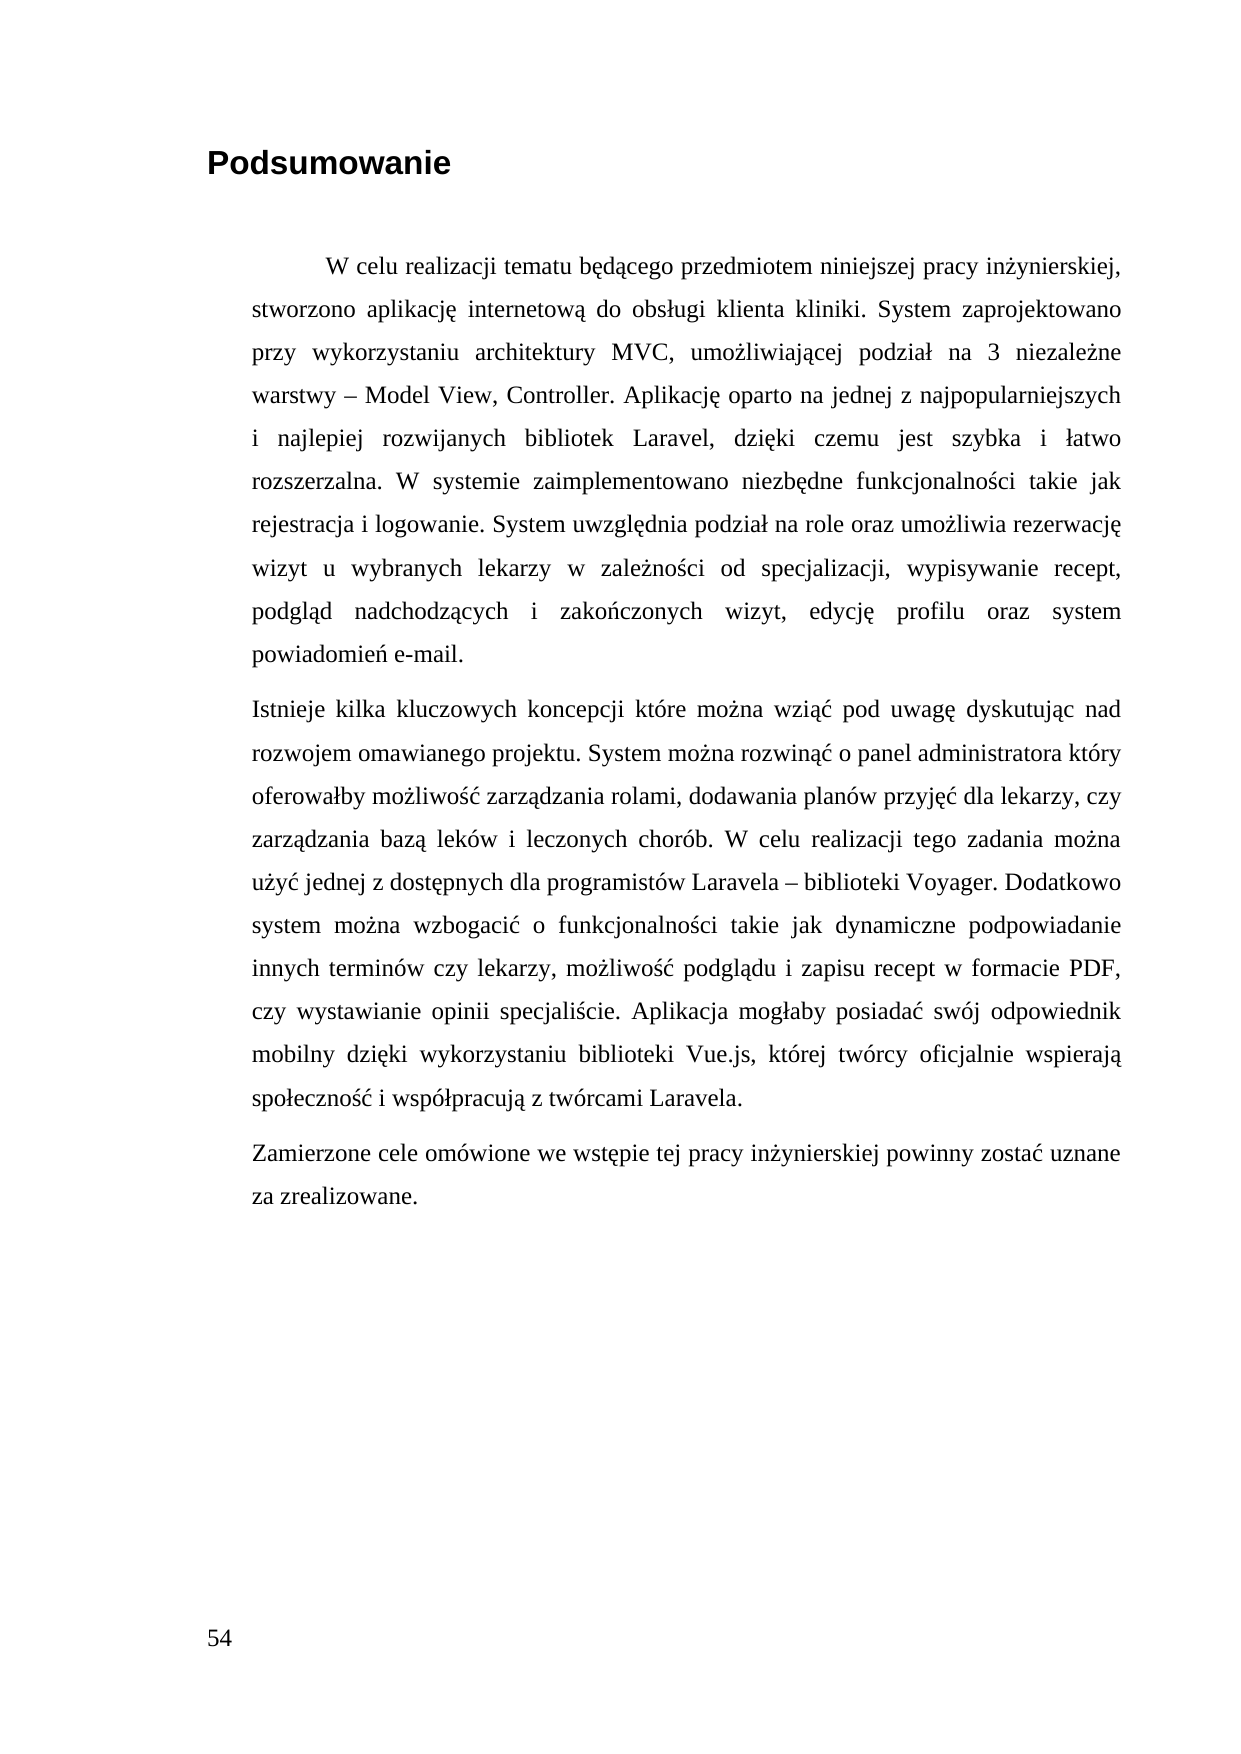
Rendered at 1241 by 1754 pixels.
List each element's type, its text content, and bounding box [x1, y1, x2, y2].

text Zamierzone cele omówione we wstępie tej pracy inżynierskiej powinny zostać uznane za zrealizowane. [252, 1138, 1122, 1210]
text Istnieje kilka kluczowych koncepcji które można wziąć pod uwagę dyskutując nad rozwojem omawianego projektu. System można rozwinąć o panel administratora który oferowałby możliwość zarządzania rolami, dodawania planów przyjęć dla lekarzy, czy zarządzania bazą leków i leczonych chorób. W celu realizacji tego zadania można użyć jednej z dostępnych dla programistów Laravela – biblioteki Voyager. Dodatkowo system można wzbogacić o funkcjonalności takie jak dynamiczne podpowiadanie innych terminów czy lekarzy, możliwość podglądu i zapisu recept w formacie PDF, czy wystawianie opinii specjaliście. Aplikacja mogłaby posiadać swój odpowiednik mobilny dzięki wykorzystaniu biblioteki Vue.js, której twórcy oficjalnie wspierają społeczność i współpracują z twórcami Laravela. [252, 694, 1122, 1111]
subtitle Podsumowanie [207, 143, 1122, 182]
text W celu realizacji tematu będącego przedmiotem niniejszej pracy inżynierskiej, stworzono aplikację internetową do obsługi klienta kliniki. System zaprojektowano przy wykorzystaniu architektury MVC, umożliwiającej podział na 3 niezależne warstwy – Model View, Controller. Aplikację oparto na jednej z najpopularniejszych i najlepiej rozwijanych bibliotek Laravel, dzięki czemu jest szybka i łatwo rozszerzalna. W systemie zaimplementowano niezbędne funkcjonalności takie jak rejestracja i logowanie. System uwzględnia podział na role oraz umożliwia rezerwację wizyt u wybranych lekarzy w zależności od specjalizacji, wypisywanie recept, podgląd nadchodzących i zakończonych wizyt, edycję profilu oraz system powiadomień e-mail. [252, 251, 1122, 668]
